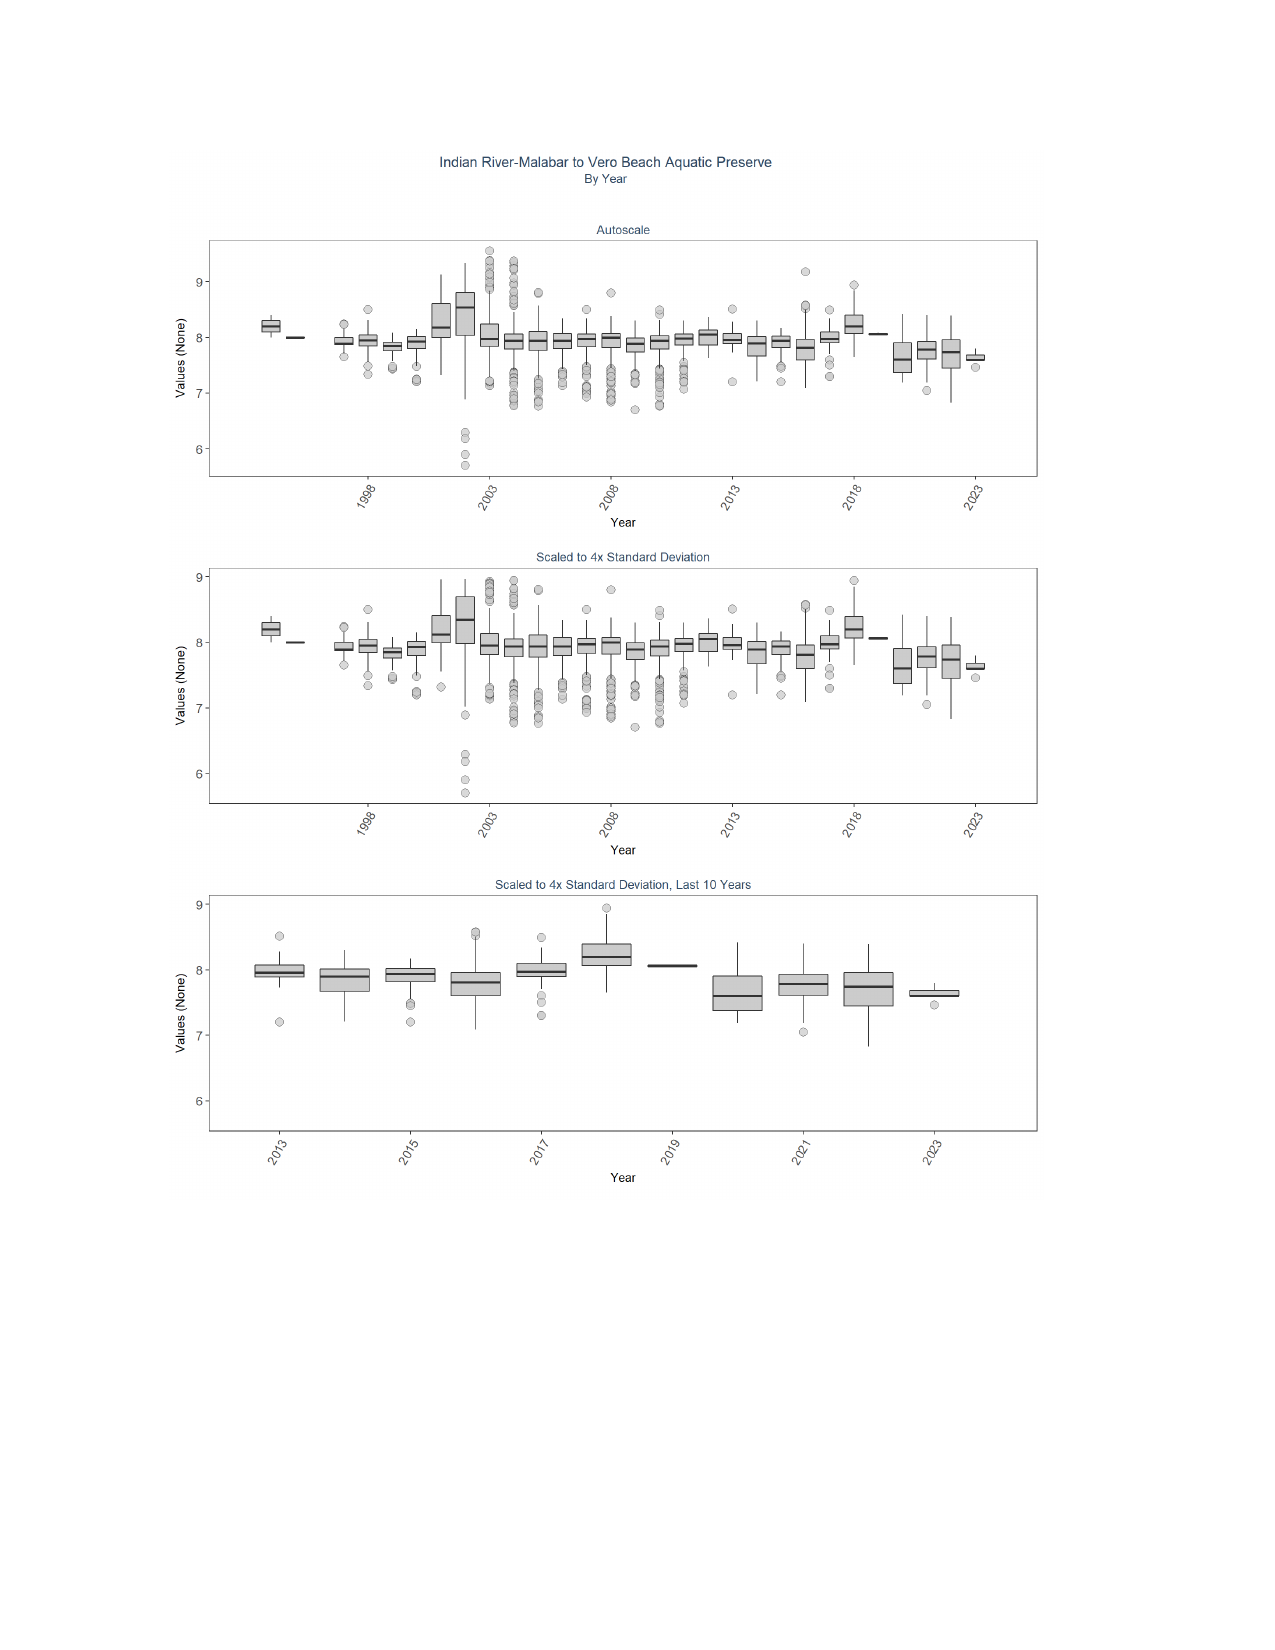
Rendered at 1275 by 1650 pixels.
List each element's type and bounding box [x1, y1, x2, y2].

picture [168, 150, 1044, 1200]
